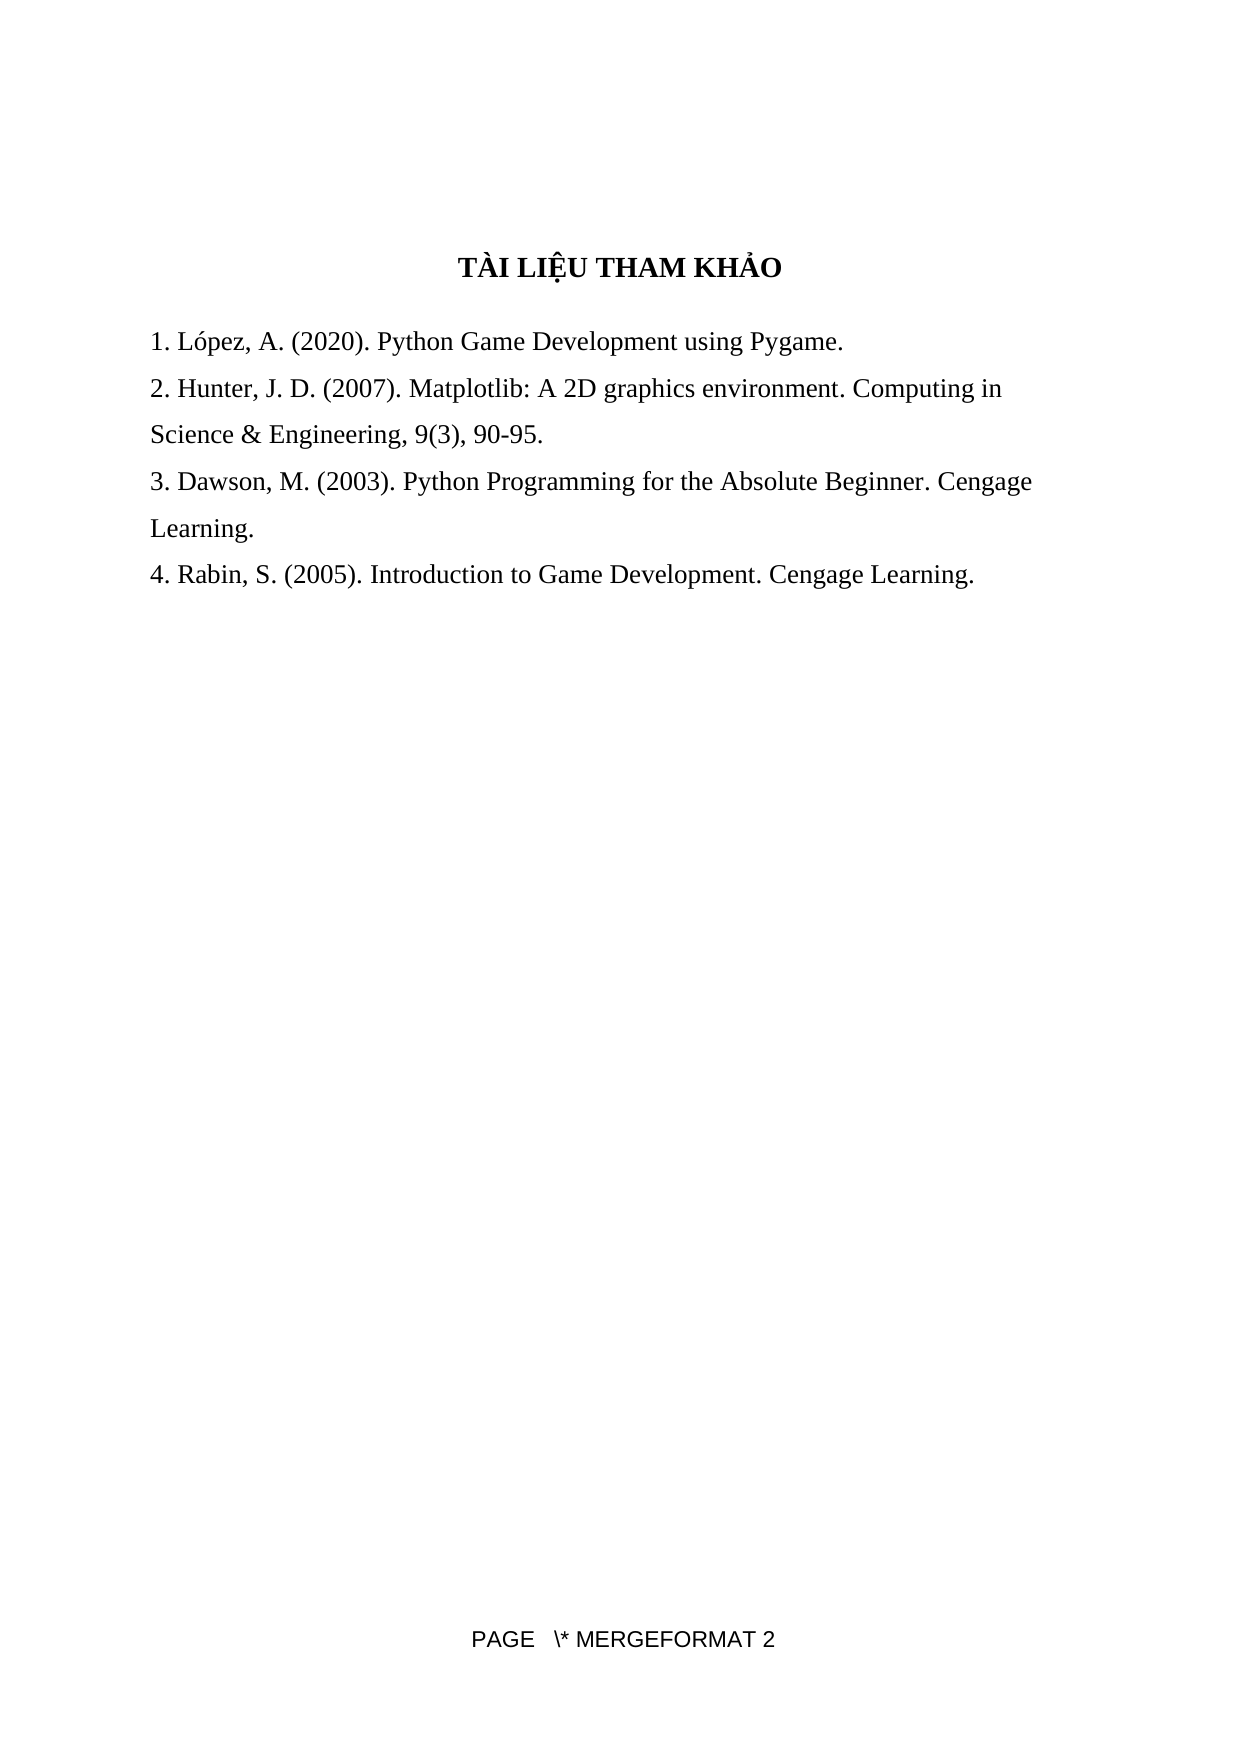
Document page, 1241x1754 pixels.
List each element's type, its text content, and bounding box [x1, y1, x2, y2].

list Dawson, M. (2003). Python Programming for the Absolute Beginner. Cengage Learning. [150, 465, 1090, 543]
list López, A. (2020). Python Game Development using Pygame. [150, 325, 1090, 356]
list Rabin, S. (2005). Introduction to Game Development. Cengage Learning. [150, 559, 1090, 590]
list Hunter, J. D. (2007). Matplotlib: A 2D graphics environment. Computing in Science & Engineering, 9(3), 90-95. [150, 372, 1090, 450]
list TÀI LIỆU THAM KHẢO [150, 250, 1090, 283]
